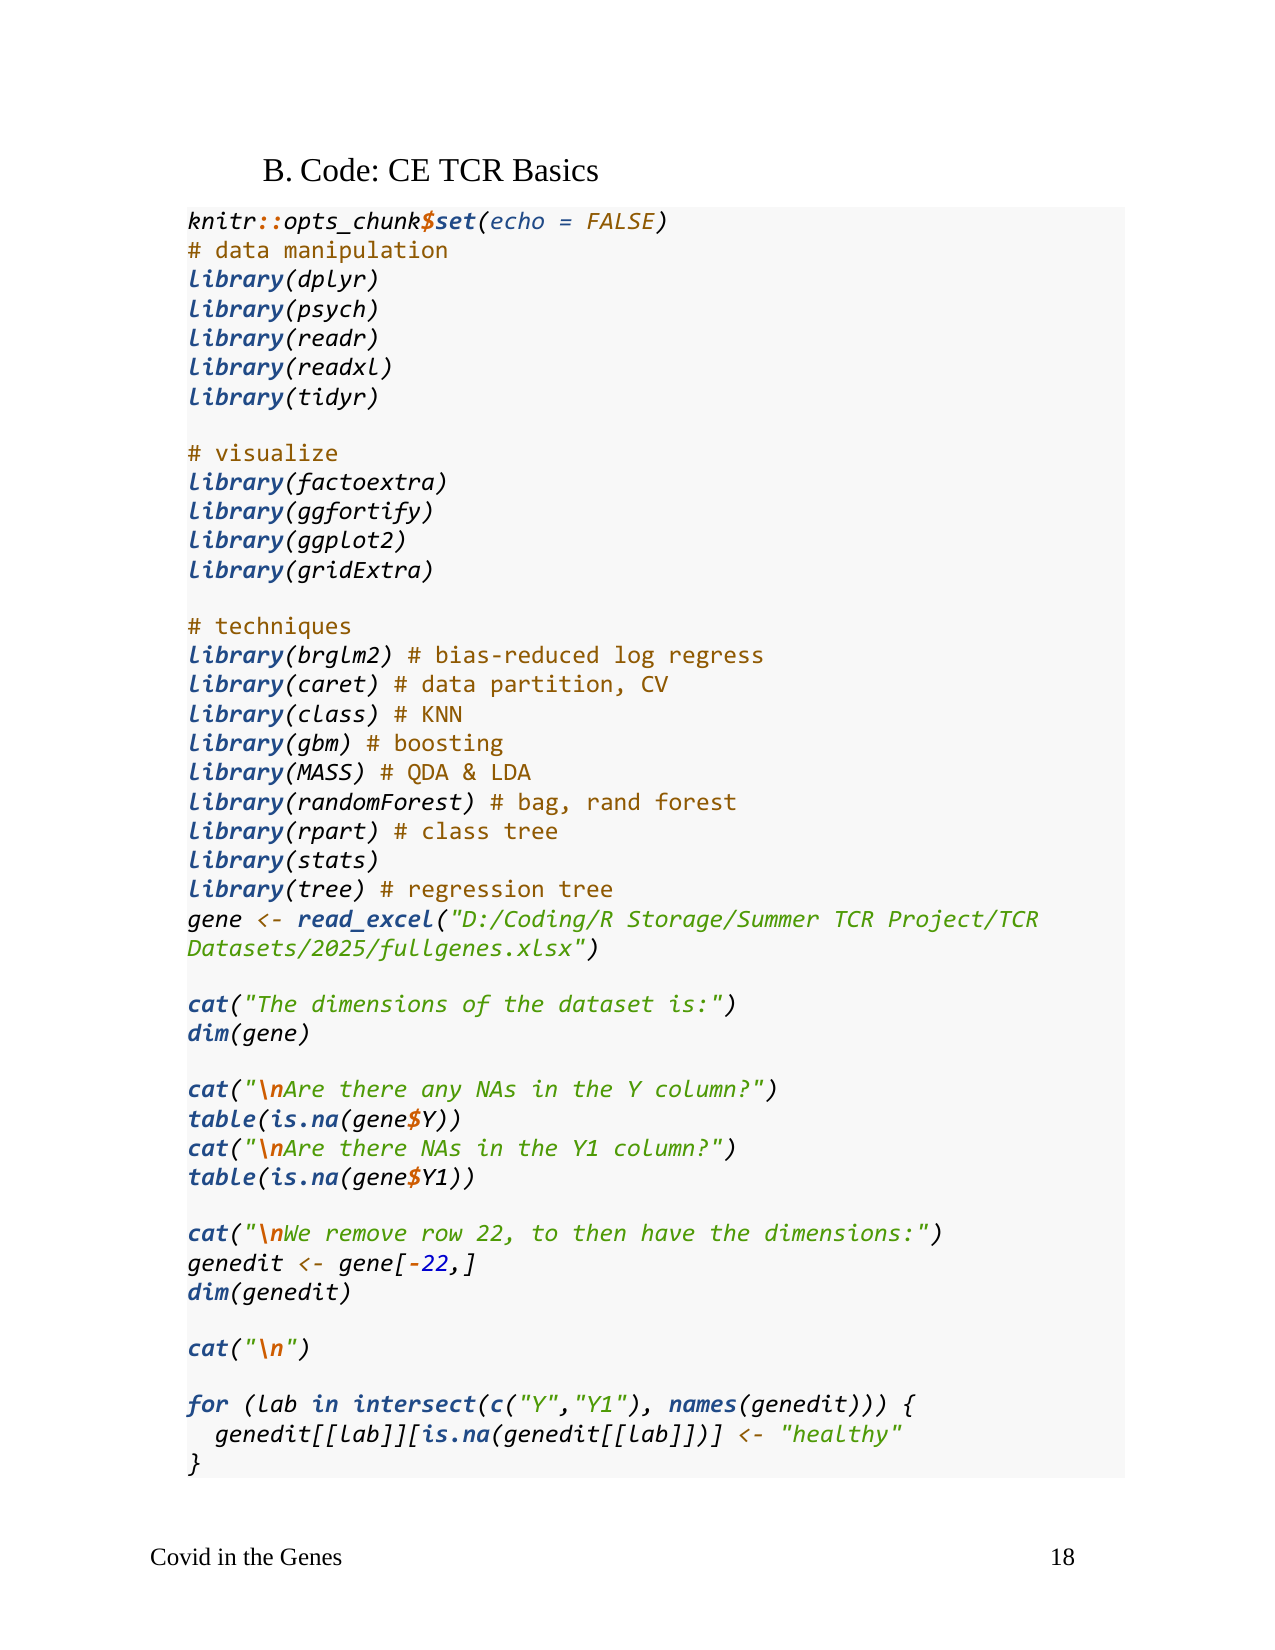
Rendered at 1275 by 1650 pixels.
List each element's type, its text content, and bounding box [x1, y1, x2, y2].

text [187, 207, 1125, 1478]
subtitle Code: CE TCR Basics [262, 150, 1125, 188]
